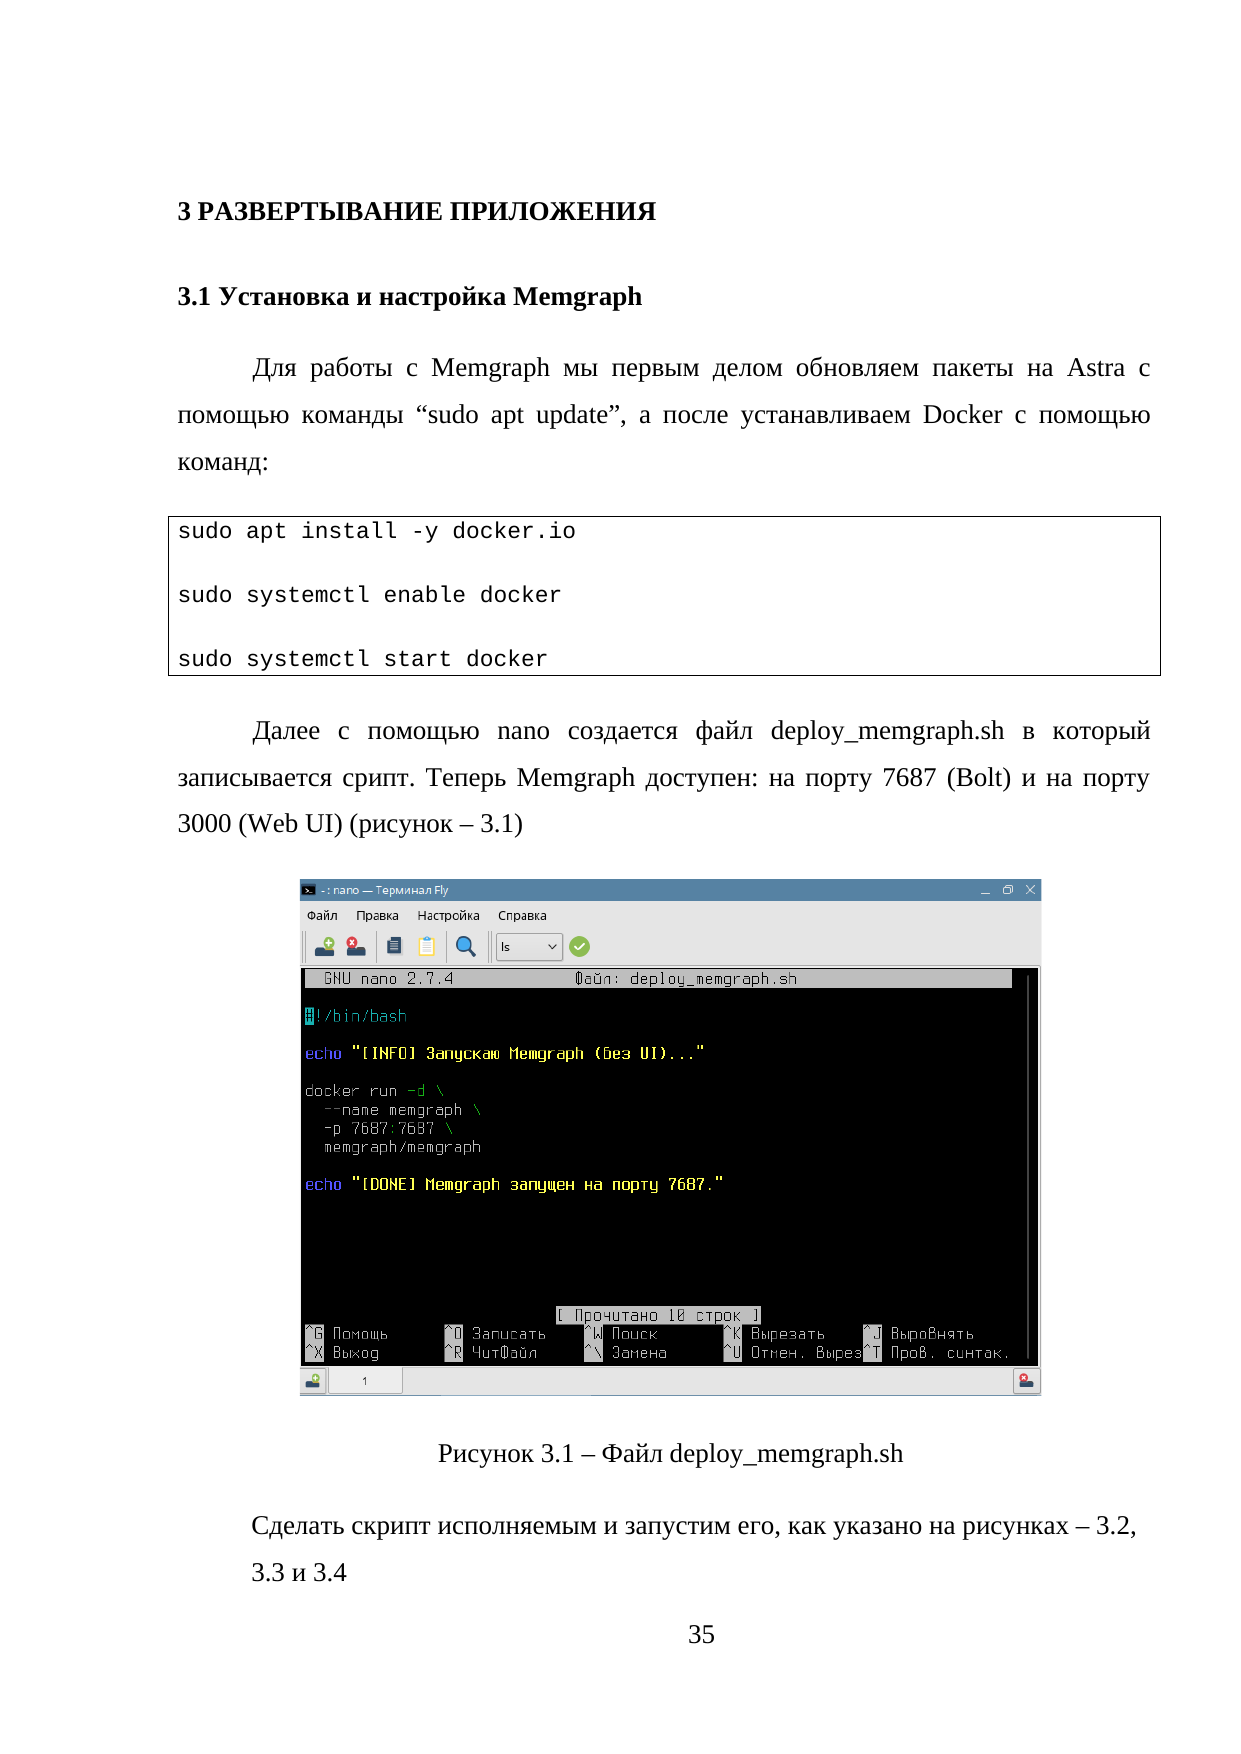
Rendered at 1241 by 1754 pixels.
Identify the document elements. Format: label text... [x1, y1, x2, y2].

text sudo systemctl enable docker [169, 580, 1160, 609]
text sudo apt install -y docker.io [169, 517, 1160, 545]
subtitle 3.1 Установка и настройка Memgraph [177, 279, 1152, 311]
text Для работы с Memgraph мы первым делом обновляем пакеты на Astra с помощью команды “sudo apt update”, а после устанавливаем Docker с помощью команд: [177, 351, 1152, 476]
text sudo systemctl start docker [169, 644, 1160, 675]
text Далее с помощью nano создается файл deploy_memgraph.sh в который записывается срипт. Теперь Memgraph доступен: на порту 7687 (Bolt) и на порту 3000 (Web UI) (рисунок – 3.1) [177, 714, 1152, 838]
picture [299, 879, 1042, 1396]
text Сделать скрипт исполняемым и запустим его, как указано на рисунках – 3.2, 3.3 и 3.4 [251, 1509, 1149, 1587]
text Рисунок 3.1 – Файл deploy_memgraph.sh [192, 1437, 1149, 1468]
subtitle 3 РАЗВЕРТЫВАНИЕ ПРИЛОЖЕНИЯ [177, 195, 1152, 227]
